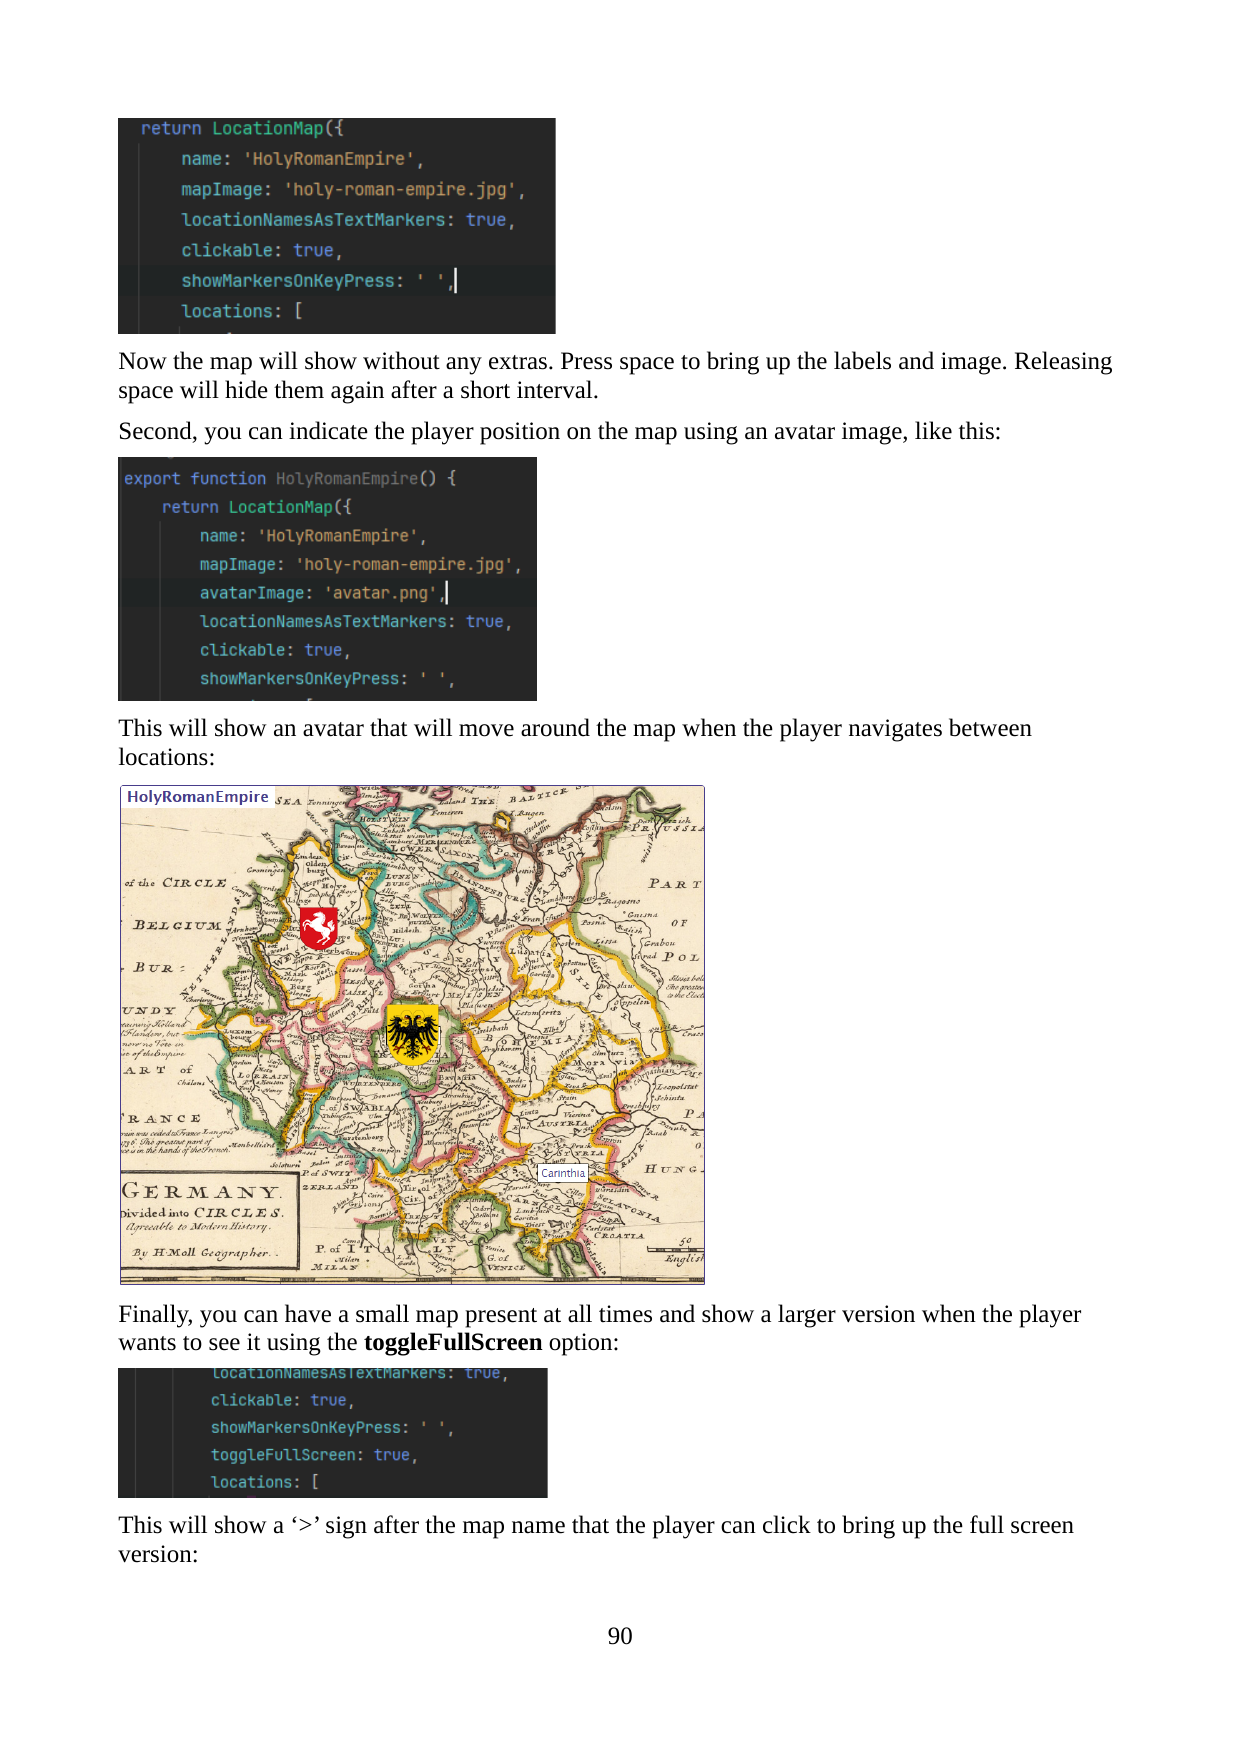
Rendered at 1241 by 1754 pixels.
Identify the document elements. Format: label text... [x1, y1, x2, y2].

text Now the map will show without any extras. Press space to bring up the labels and image. Releasing space will hide them again after a short interval. [118, 346, 1122, 404]
picture [118, 118, 556, 334]
text This will show an avatar that will move around the map when the player navigates between locations: [118, 713, 1122, 771]
text This will show a ‘>’ sign after the map name that the player can click to bring up the full screen version: [118, 1510, 1122, 1568]
picture [118, 457, 537, 701]
picture [118, 783, 710, 1287]
text Finally, you can have a small map present at all times and show a larger version when the player wants to see it using the toggleFullScreen option: [118, 1299, 1122, 1356]
picture [118, 1368, 548, 1498]
text Second, you can indicate the player position on the map using an avatar image, like this: [118, 416, 1122, 445]
